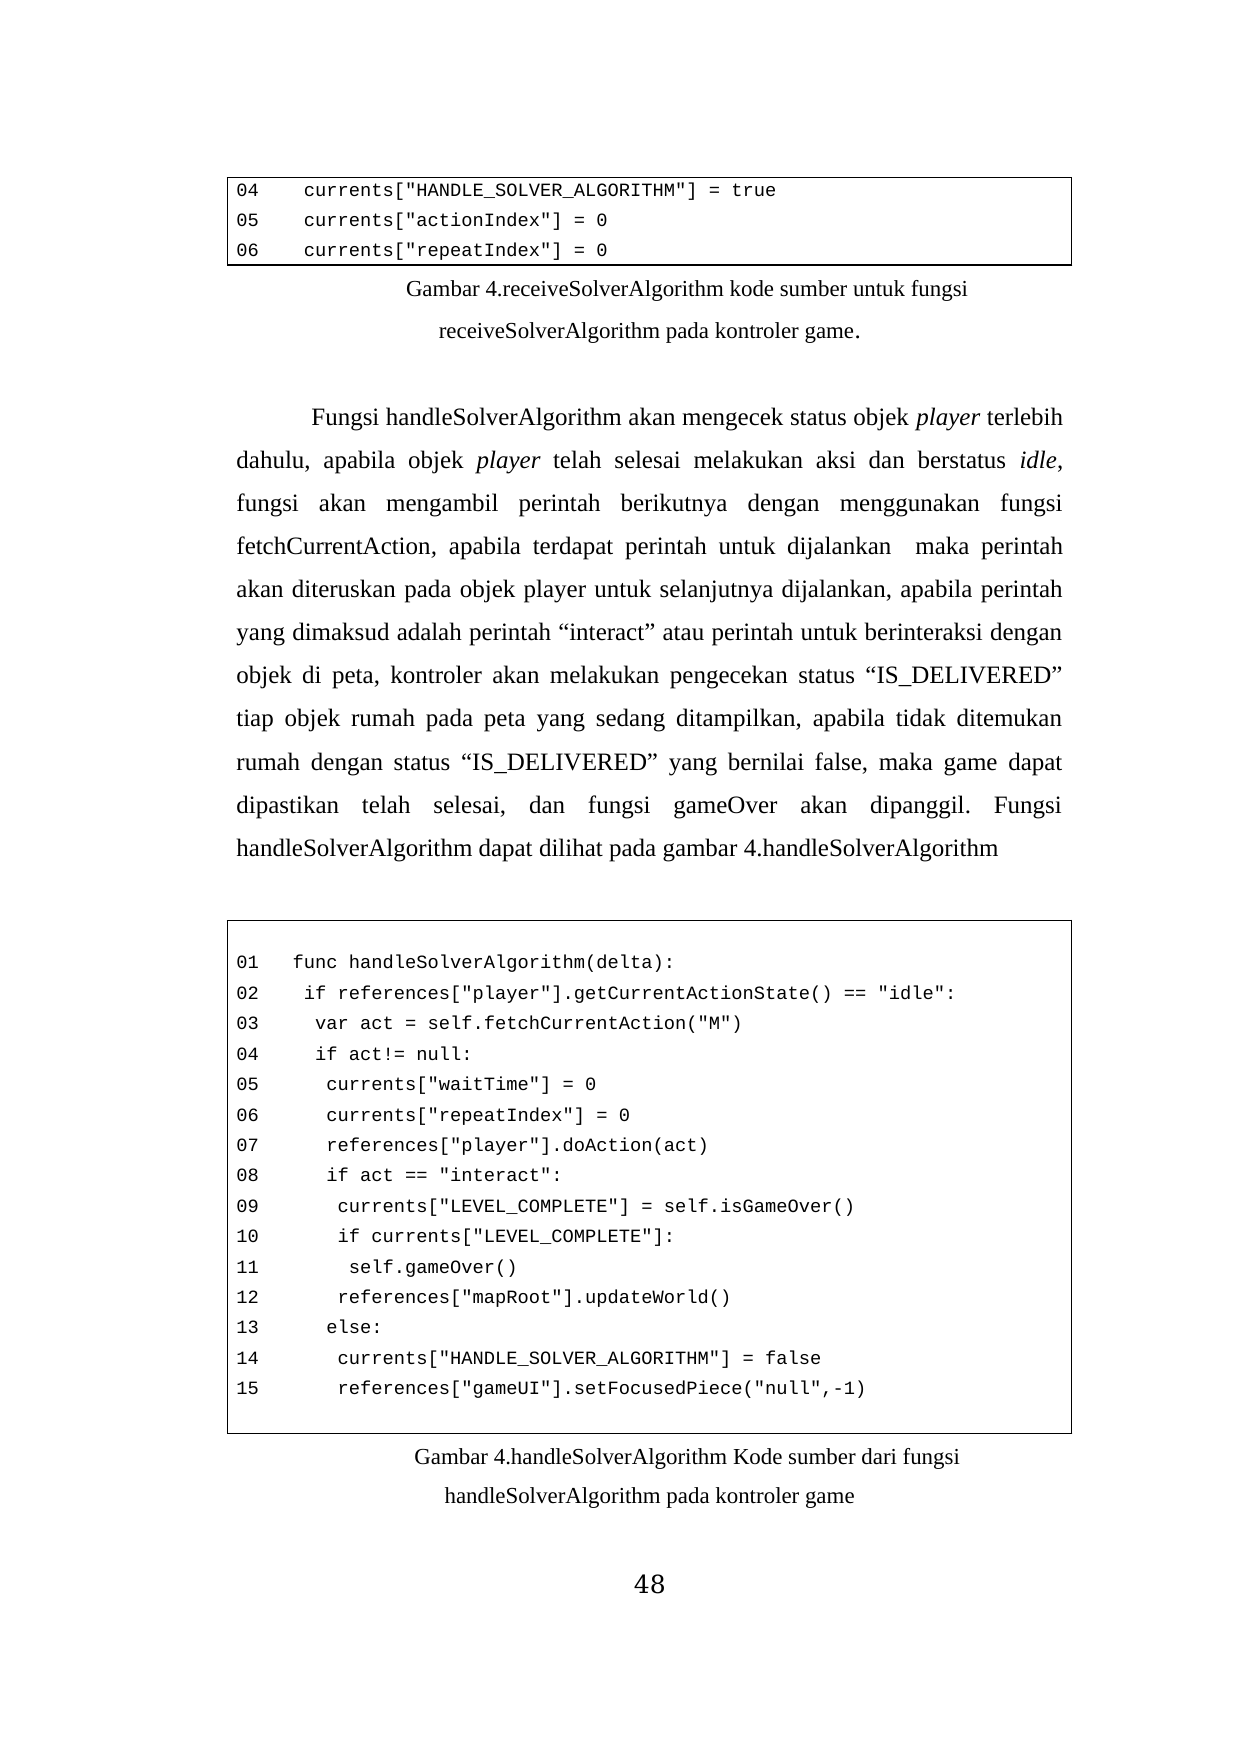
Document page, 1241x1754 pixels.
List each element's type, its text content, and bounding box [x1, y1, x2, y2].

text 11 self.gameOver() [228, 1254, 1071, 1279]
text 05 currents["actionIndex"] = 0 [228, 208, 1071, 232]
text 14 currents["HANDLE_SOLVER_ALGORITHM"] = false [228, 1346, 1071, 1370]
text 10 if currents["LEVEL_COMPLETE"]: [228, 1224, 1071, 1248]
text 02 if references["player"].getCurrentActionState() == "idle": [228, 981, 1071, 1005]
text 01 func handleSolverAlgorithm(delta): [228, 950, 1071, 974]
text 06 currents["repeatIndex"] = 0 [228, 1102, 1071, 1127]
text 13 else: [228, 1315, 1071, 1339]
text 08 if act == "interact": [228, 1163, 1071, 1187]
list Gambar 4.receiveSolverAlgorithm kode sumber untuk fungsi receiveSolverAlgorithm pada kontroler game. [236, 275, 1063, 344]
text 12 references["mapRoot"].updateWorld() [228, 1285, 1071, 1309]
text 09 currents["LEVEL_COMPLETE"] = self.isGameOver() [228, 1193, 1071, 1218]
text 07 references["player"].doAction(act) [228, 1133, 1071, 1157]
text 04 if act!= null: [228, 1041, 1071, 1066]
text 15 references["gameUI"].setFocusedPiece("null",-1) [228, 1376, 1071, 1400]
list Fungsi handleSolverAlgorithm akan mengecek status objek player terlebih dahulu, apabila objek player telah selesai melakukan aksi dan berstatus idle, fungsi akan mengambil perintah berikutnya dengan menggunakan fungsi fetchCurrentAction, apabila terdapat perintah untuk dijalankan maka perintah akan diteruskan pada objek player untuk selanjutnya dijalankan, apabila perintah yang dimaksud adalah perintah “interact” atau perintah untuk berinteraksi dengan objek di peta, kontroler akan melakukan pengecekan status “IS_DELIVERED” tiap objek rumah pada peta yang sedang ditampilkan, apabila tidak ditemukan rumah dengan status “IS_DELIVERED” yang bernilai false, maka game dapat dipastikan telah selesai, dan fungsi gameOver akan dipanggil. Fungsi handleSolverAlgorithm dapat dilihat pada gambar 4.handleSolverAlgorithm [236, 402, 1063, 862]
text 06 currents["repeatIndex"] = 0 [228, 238, 1071, 264]
text 04 currents["HANDLE_SOLVER_ALGORITHM"] = true [228, 178, 1071, 202]
text 05 currents["waitTime"] = 0 [228, 1072, 1071, 1096]
text 03 var act = self.fetchCurrentAction("M") [228, 1011, 1071, 1035]
list Gambar 4.handleSolverAlgorithm Kode sumber dari fungsi handleSolverAlgorithm pada kontroler game [236, 1443, 1063, 1509]
